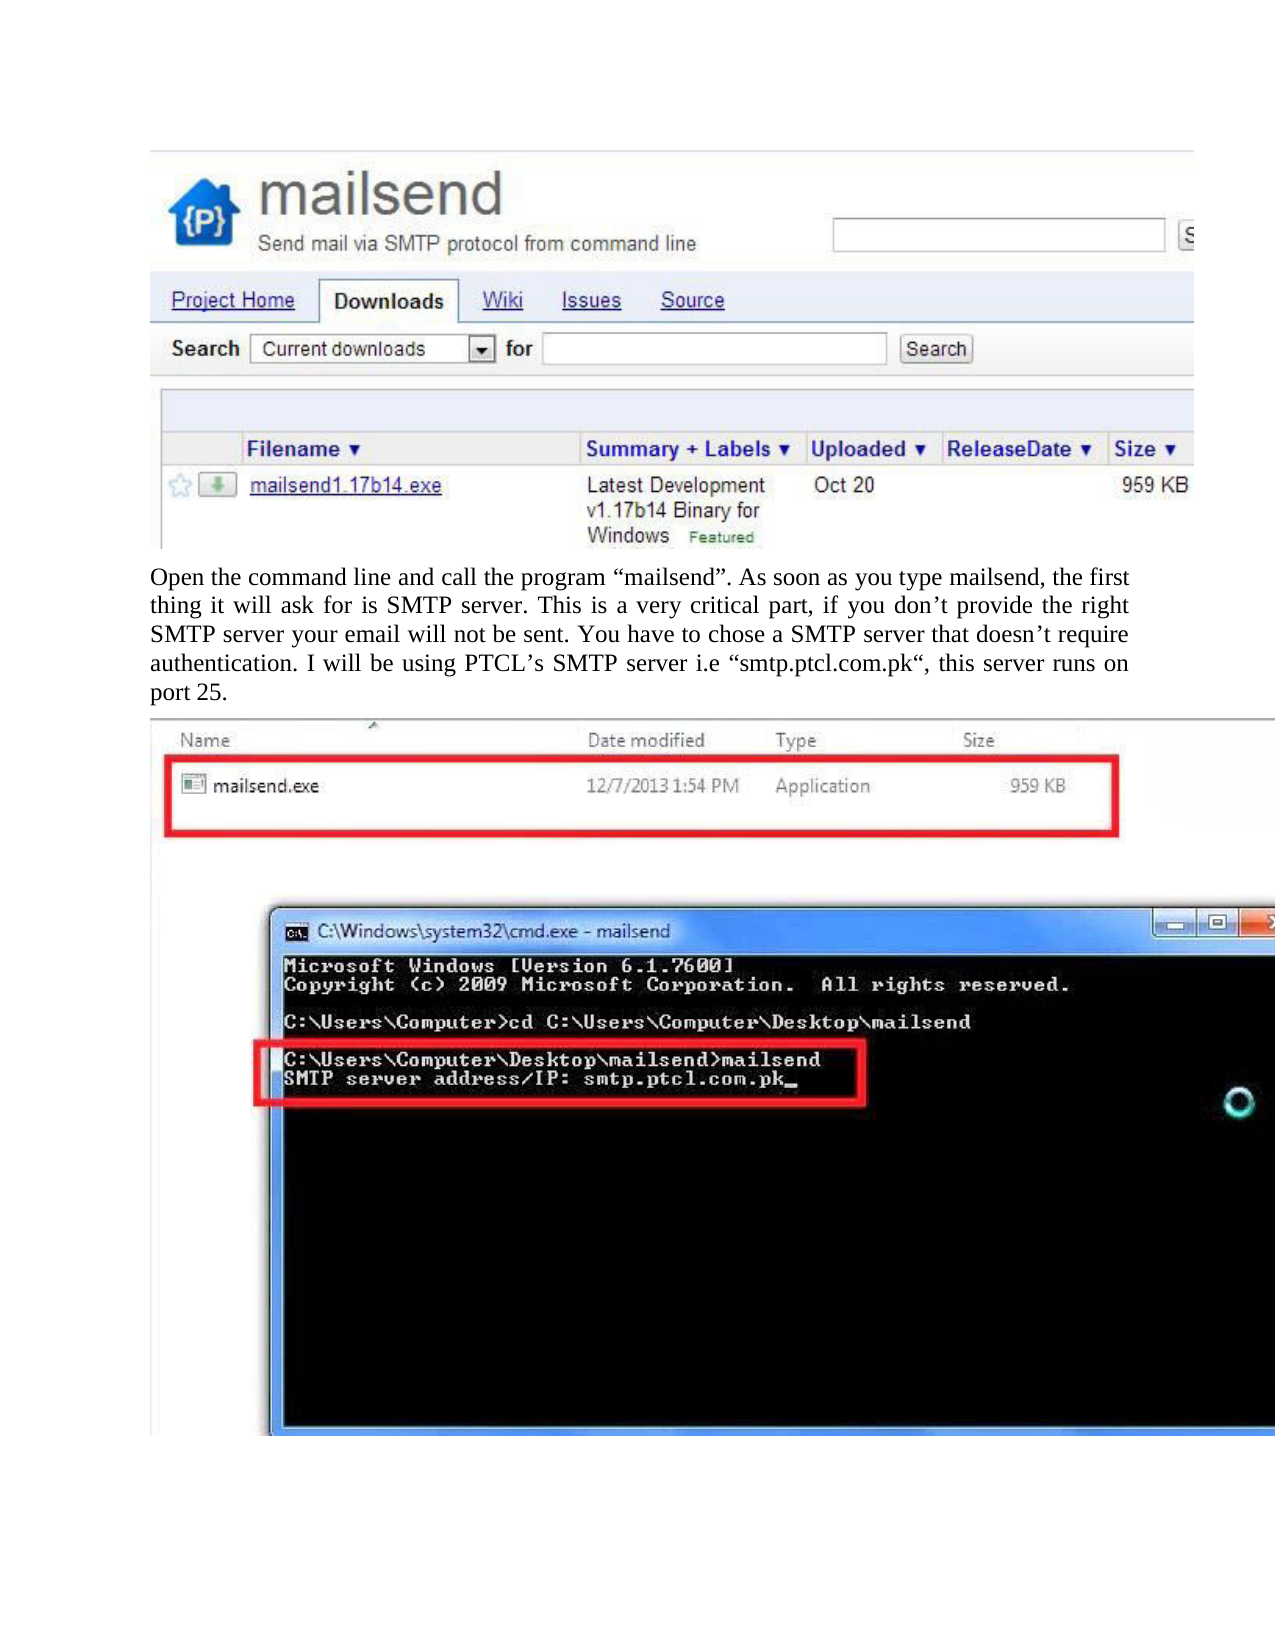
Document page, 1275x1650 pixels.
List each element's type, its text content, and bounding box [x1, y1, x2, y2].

picture [150, 718, 1275, 1436]
picture [150, 150, 1194, 549]
text Open the command line and call the program “mailsend”. As soon as you type mailsend, the first thing it will ask for is SMTP server. This is a very critical part, if you don’t provide the right SMTP server your email will not be sent. You have to chose a SMTP server that doesn’t require authentication. I will be using PTCL’s SMTP server i.e “smtp.ptcl.com.pk“, this server runs on port 25. [150, 562, 1130, 706]
